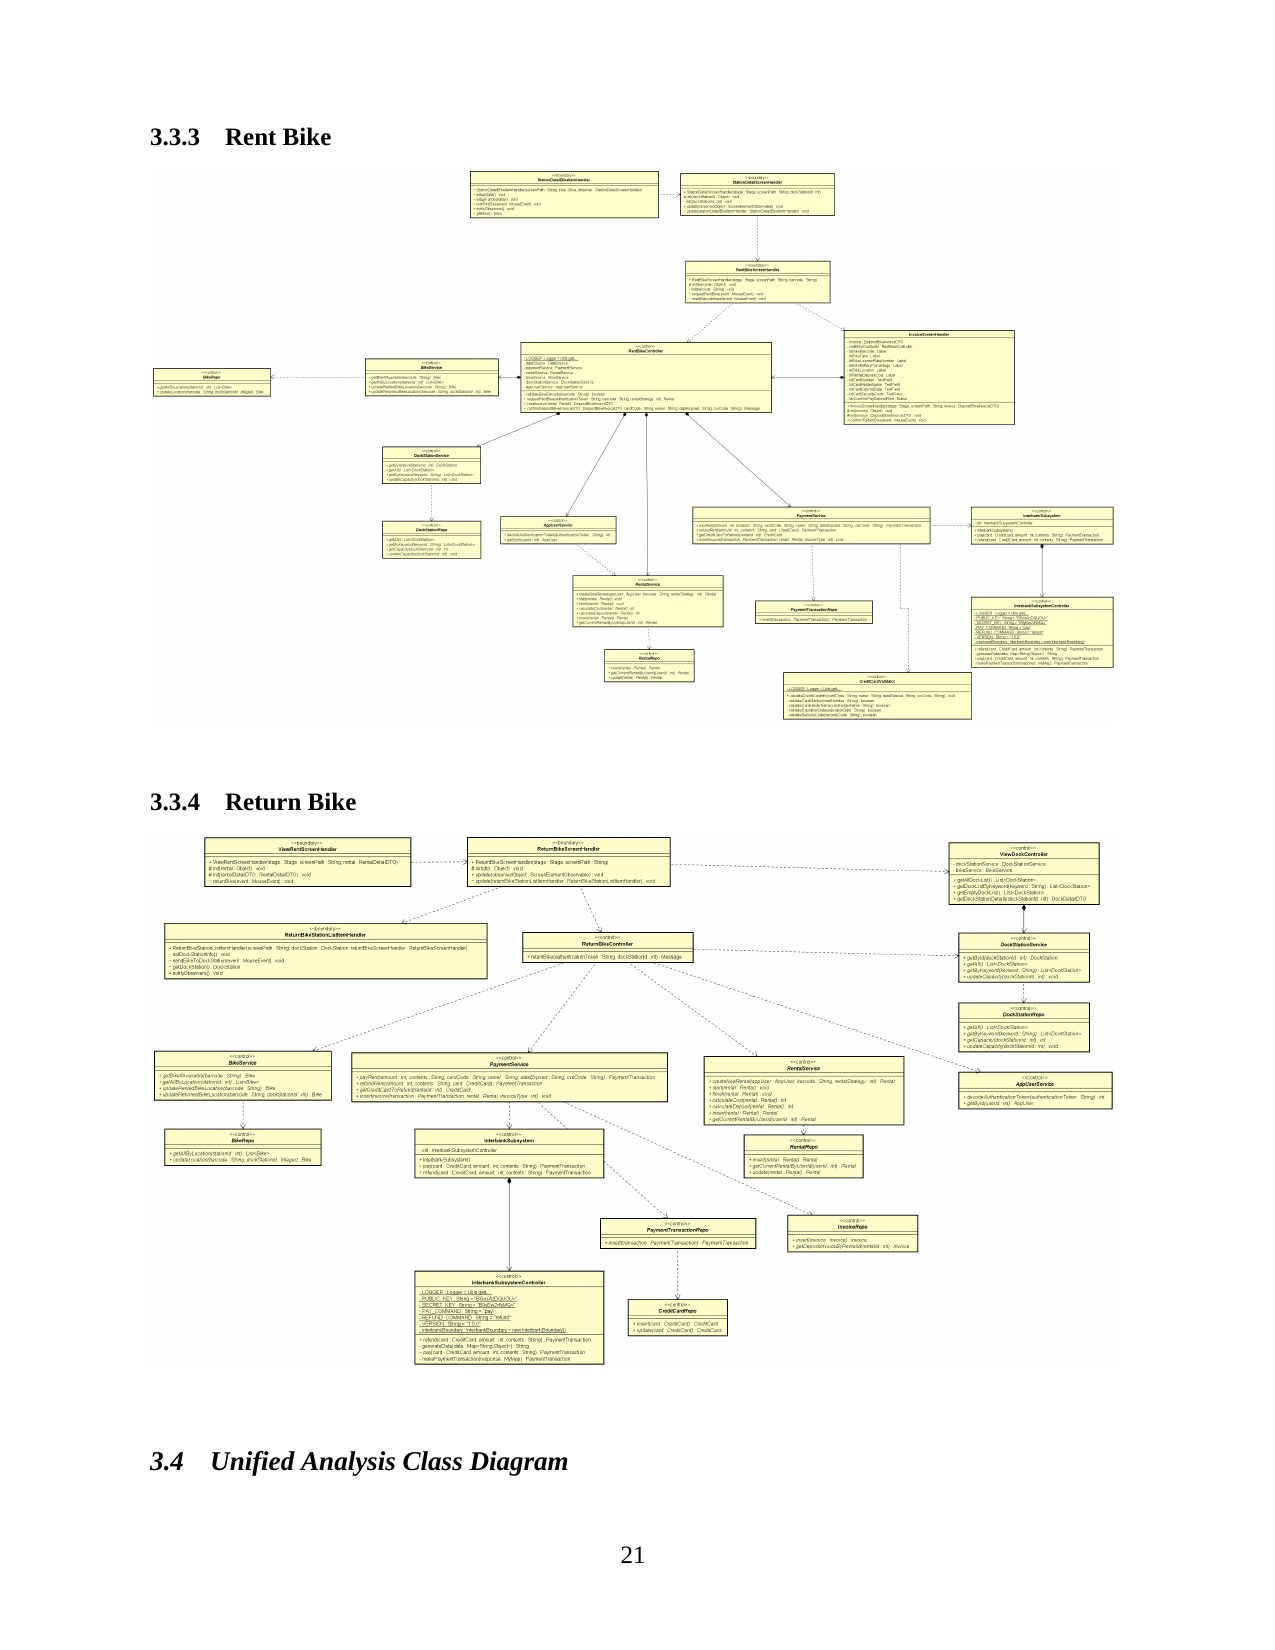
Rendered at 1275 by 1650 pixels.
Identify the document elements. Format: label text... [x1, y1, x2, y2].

picture [150, 168, 1116, 722]
subtitle Rent Bike [150, 122, 1116, 151]
subtitle Return Bike [150, 787, 1116, 815]
picture [150, 833, 1116, 1368]
subtitle Unified Analysis Class Diagram [150, 1446, 1116, 1477]
